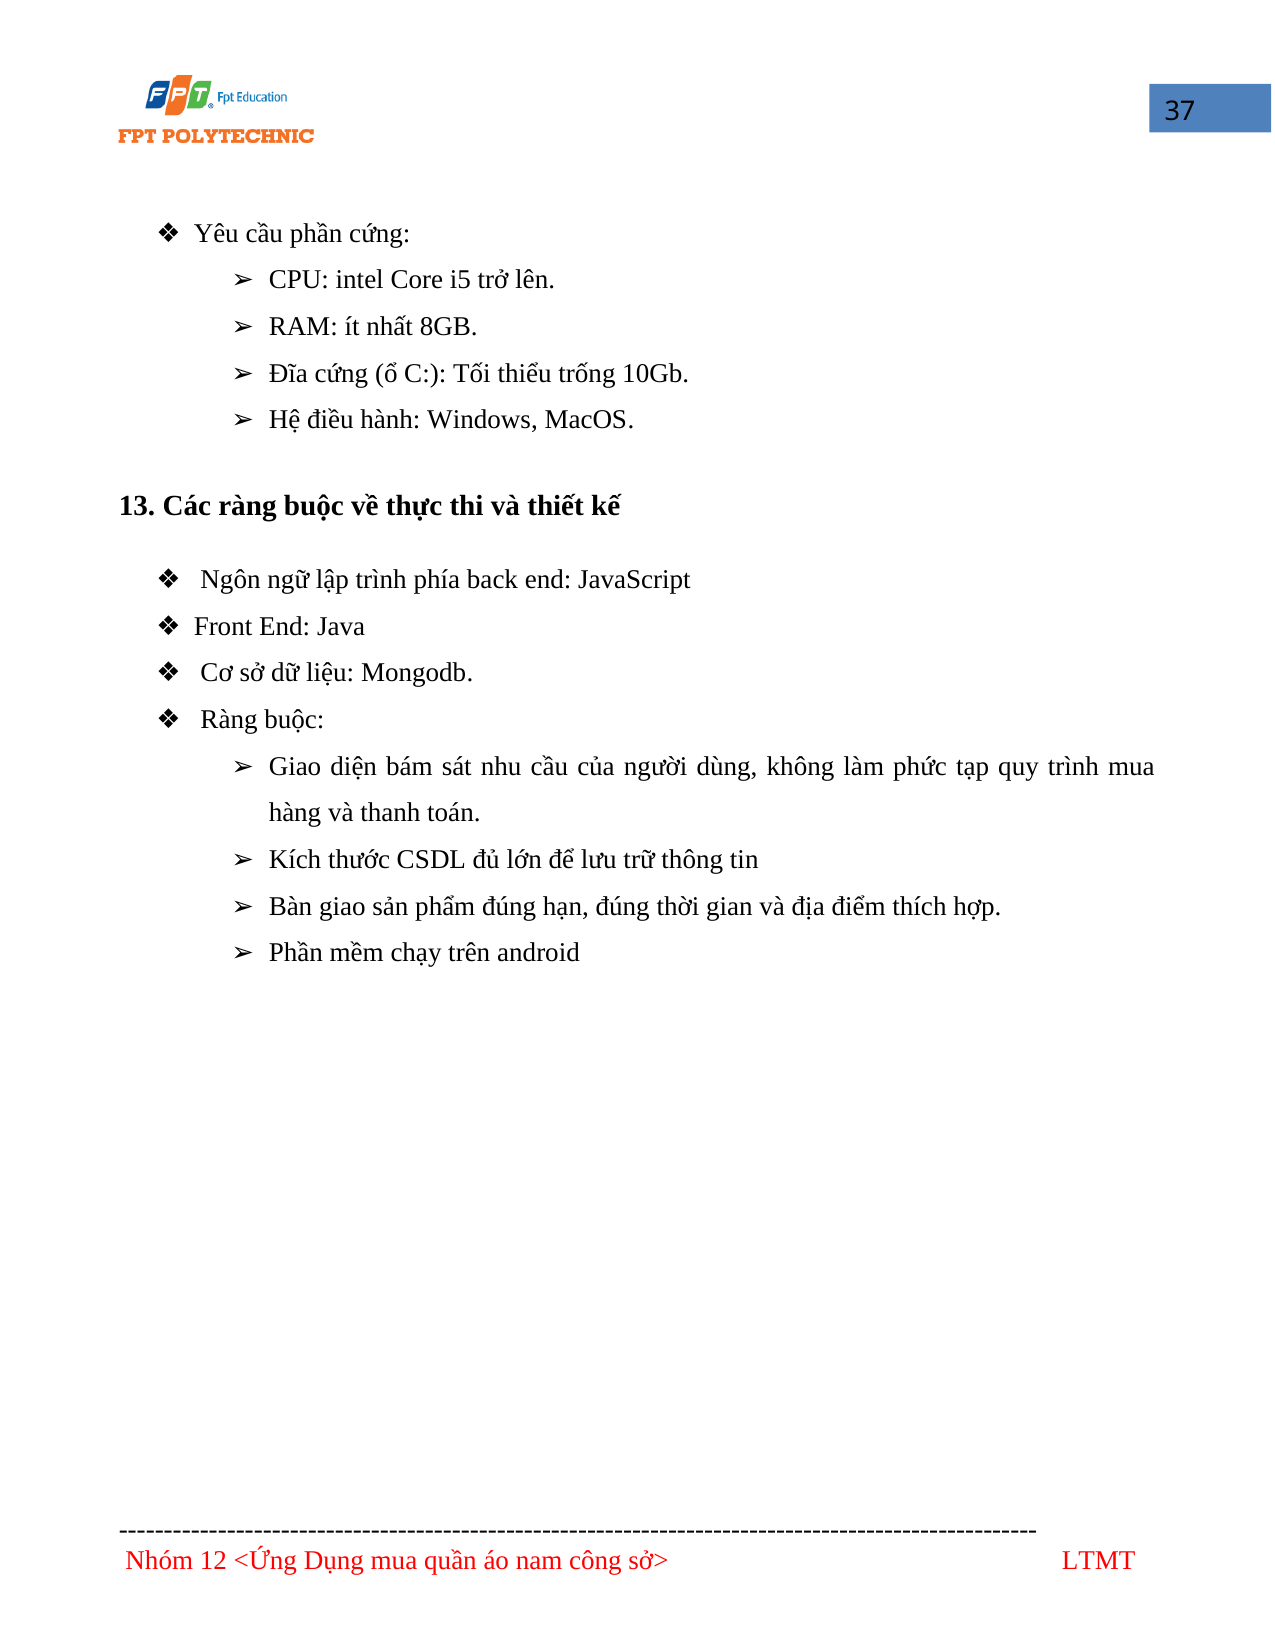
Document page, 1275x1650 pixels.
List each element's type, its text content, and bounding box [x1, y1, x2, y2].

list Ngôn ngữ lập trình phía back end: JavaScript [156, 563, 1156, 594]
list Hệ điều hành: Windows, MacOS. [231, 403, 1156, 434]
list RAM: ít nhất 8GB. [231, 310, 1156, 341]
list Bàn giao sản phẩm đúng hạn, đúng thời gian và địa điểm thích hợp. [231, 889, 1156, 921]
list Cơ sở dữ liệu: Mongodb. [156, 656, 1156, 687]
picture [118, 75, 316, 143]
list Giao diện bám sát nhu cầu của người dùng, không làm phức tạp quy trình mua hàng và thanh toán. [231, 749, 1156, 827]
list Phần mềm chạy trên android [231, 936, 1156, 967]
list CPU: intel Core i5 trở lên. [231, 263, 1156, 294]
list Yêu cầu phần cứng: [156, 217, 1156, 248]
list Đĩa cứng (ổ C:): Tối thiểu trống 10Gb. [231, 357, 1156, 388]
list Front End: Java [156, 609, 1156, 641]
list Kích thước CSDL đủ lớn để lưu trữ thông tin [231, 843, 1156, 874]
list Ràng buộc: [156, 703, 1156, 734]
subtitle 13. Các ràng buộc về thực thi và thiết kế [118, 488, 1156, 521]
